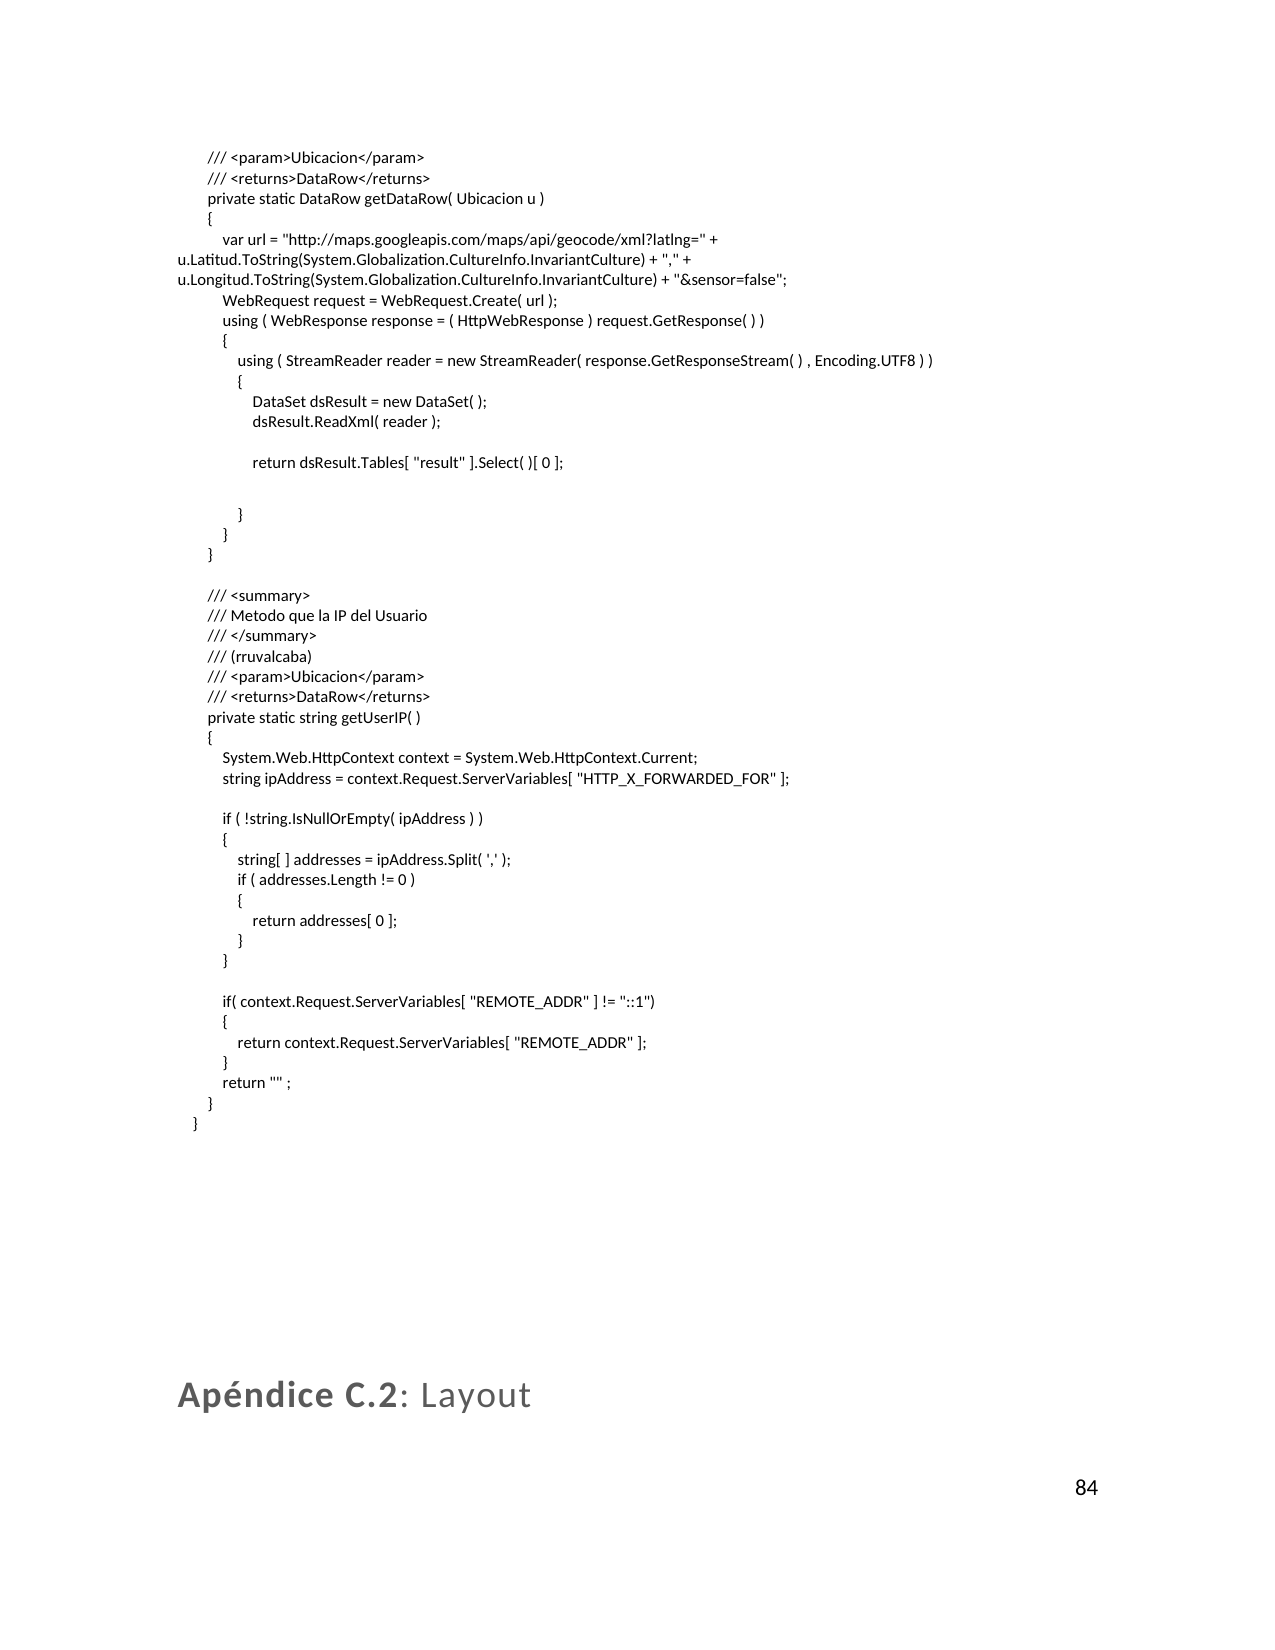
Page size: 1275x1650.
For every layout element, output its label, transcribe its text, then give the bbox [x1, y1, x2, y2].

text /// <param>Ubicacion</param> [177, 666, 1098, 687]
text return context.Request.ServerVariables[ "REMOTE_ADDR" ]; [177, 1032, 1098, 1052]
text if ( addresses.Length != 0 ) [177, 869, 1098, 890]
text } [177, 930, 1098, 951]
text /// <param>Ubicacion</param> [177, 148, 1098, 168]
text string ipAddress = context.Request.ServerVariables[ "HTTP_X_FORWARDED_FOR" ]; [177, 768, 1098, 788]
text } [177, 504, 1098, 524]
text } [177, 1113, 1098, 1133]
text using ( WebResponse response = ( HttpWebResponse ) request.GetResponse( ) ) [177, 310, 1098, 330]
text private static string getUserIP( ) [177, 707, 1098, 727]
text { [177, 727, 1098, 748]
text { [177, 330, 1098, 351]
text private static DataRow getDataRow( Ubicacion u ) [177, 188, 1098, 208]
text DataSet dsResult = new DataSet( ); [177, 391, 1098, 412]
text /// <returns>DataRow</returns> [177, 687, 1098, 707]
text return dsResult.Tables[ "result" ].Select( )[ 0 ]; [177, 452, 1098, 473]
text /// </summary> [177, 626, 1098, 646]
text /// (rruvalcaba) [177, 646, 1098, 666]
text { [177, 829, 1098, 849]
text string[ ] addresses = ipAddress.Split( ',' ); [177, 849, 1098, 869]
text { [177, 1012, 1098, 1032]
text { [177, 208, 1098, 229]
text /// <returns>DataRow</returns> [177, 168, 1098, 188]
text /// <summary> [177, 585, 1098, 605]
text using ( StreamReader reader = new StreamReader( response.GetResponseStream( ) , Encoding.UTF8 ) ) [177, 351, 1098, 371]
text } [177, 544, 1098, 565]
text } [177, 1052, 1098, 1073]
text System.Web.HttpContext context = System.Web.HttpContext.Current; [177, 748, 1098, 768]
text } [177, 524, 1098, 544]
text return "" ; [177, 1073, 1098, 1093]
text dsResult.ReadXml( reader ); [177, 412, 1098, 432]
text if ( !string.IsNullOrEmpty( ipAddress ) ) [177, 808, 1098, 829]
text var url = "http://maps.googleapis.com/maps/api/geocode/xml?latlng=" + u.Latitud.ToString(System.Globalization.CultureInfo.InvariantCulture) + "," + u.Longitud.ToString(System.Globalization.CultureInfo.InvariantCulture) + "&sensor=false"; [177, 229, 1098, 290]
text { [177, 371, 1098, 391]
text WebRequest request = WebRequest.Create( url ); [177, 290, 1098, 310]
subtitle Apéndice C.2: Layout [177, 1371, 1098, 1417]
text } [177, 951, 1098, 971]
text return addresses[ 0 ]; [177, 910, 1098, 930]
text if( context.Request.ServerVariables[ "REMOTE_ADDR" ] != "::1") [177, 991, 1098, 1012]
text { [177, 890, 1098, 910]
text } [177, 1093, 1098, 1113]
text /// Metodo que la IP del Usuario [177, 605, 1098, 626]
